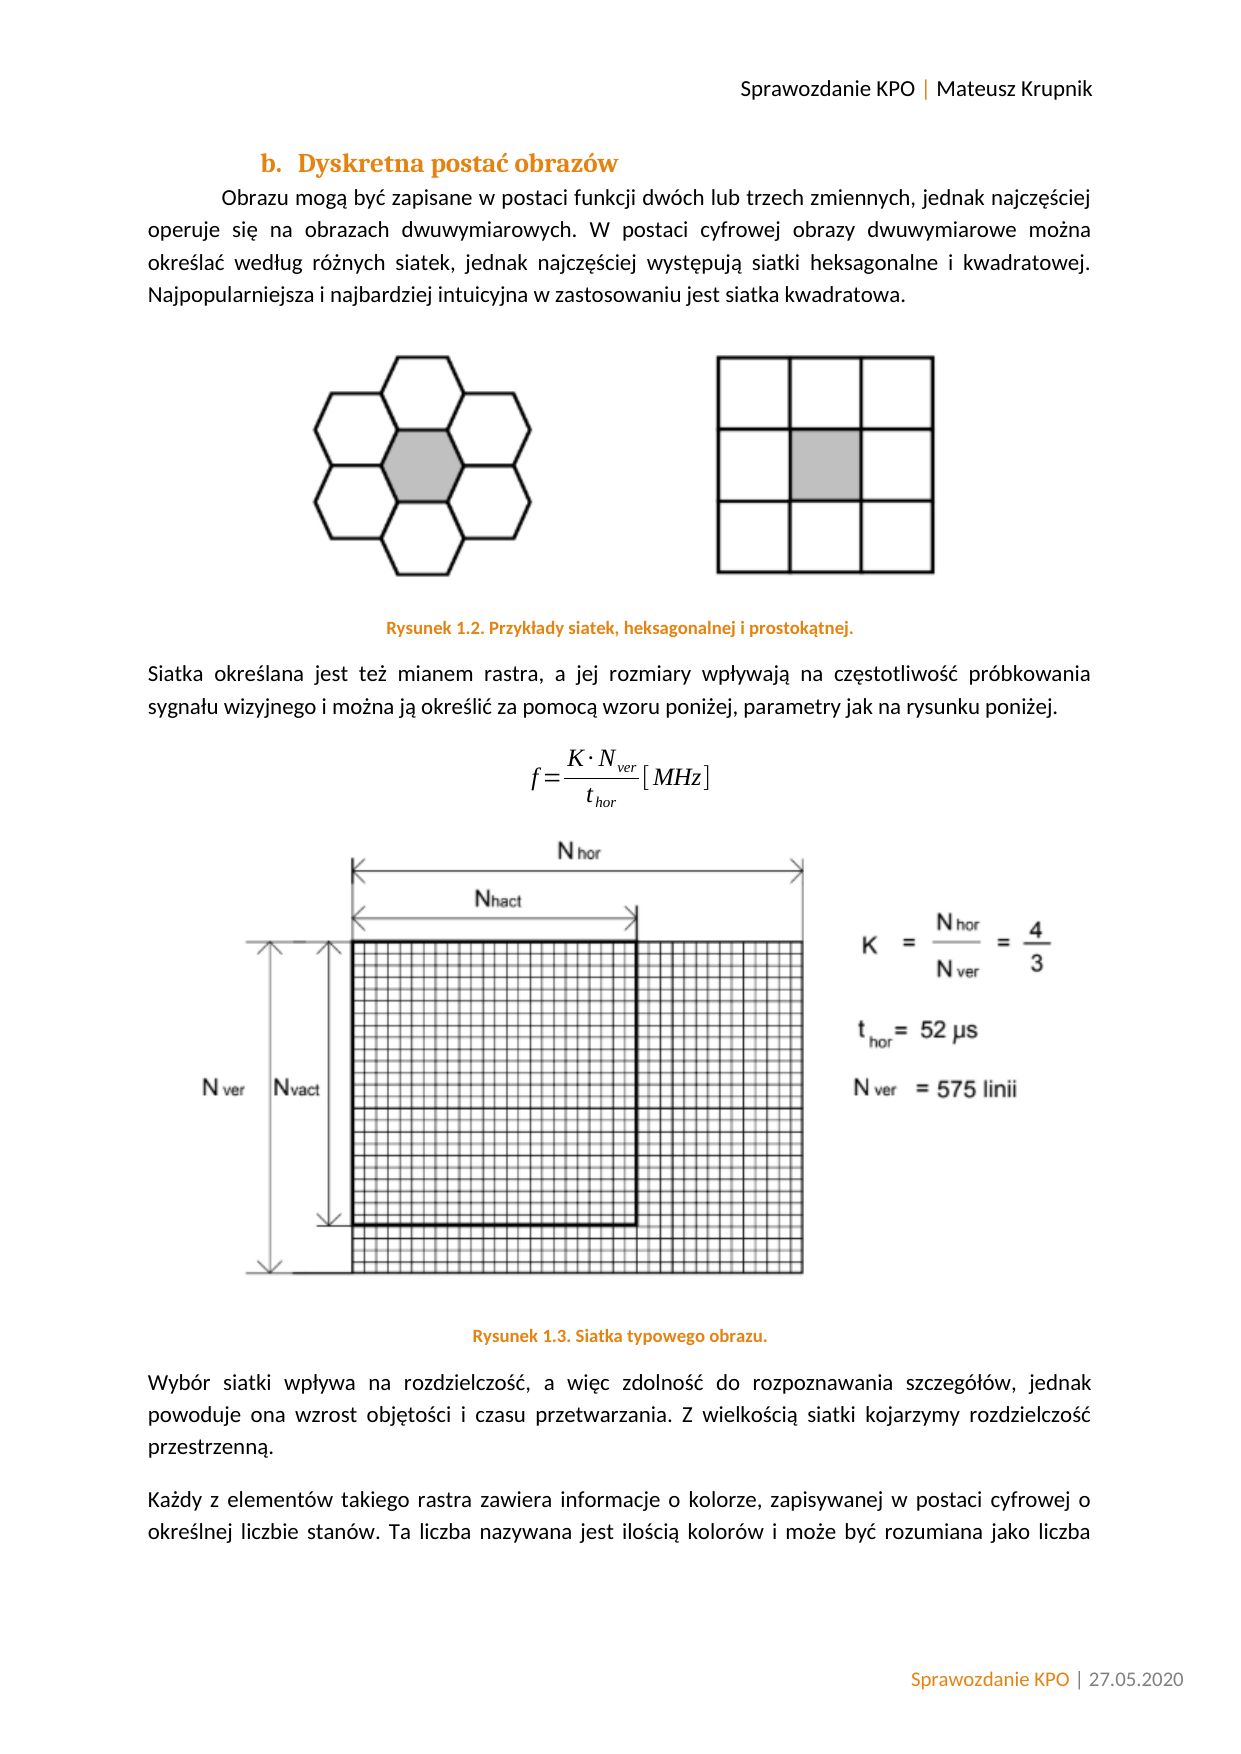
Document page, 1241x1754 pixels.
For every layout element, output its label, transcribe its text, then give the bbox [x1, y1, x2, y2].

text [148, 1485, 1093, 1545]
picture [288, 332, 952, 591]
subtitle Dyskretna postać obrazów [260, 148, 1093, 179]
text Obrazu mogą być zapisane w postaci funkcji dwóch lub trzech zmiennych, jednak najczęściej operuje się na obrazach dwuwymiarowych. W postaci cyfrowej obrazy dwuwymiarowe można określać według różnych siatek, jednak najczęściej występują siatki heksagonalne i kwadratowej. Najpopularniejsza i najbardziej intuicyjna w zastosowaniu jest siatka kwadratowa. [148, 183, 1093, 308]
text Siatka określana jest też mianem rastra, a jej rozmiary wpływają na częstotliwość próbkowania sygnału wizyjnego i można ją określić za pomocą wzoru poniżej, parametry jak na rysunku poniżej. [148, 659, 1093, 720]
picture [162, 836, 1078, 1299]
text Wybór siatki wpływa na rozdzielczość, a więc zdolność do rozpoznawania szczegółów, jednak powoduje ona wzrost objętości i czasu przetwarzania. Z wielkością siatki kojarzymy rozdzielczość przestrzenną. [148, 1368, 1093, 1460]
